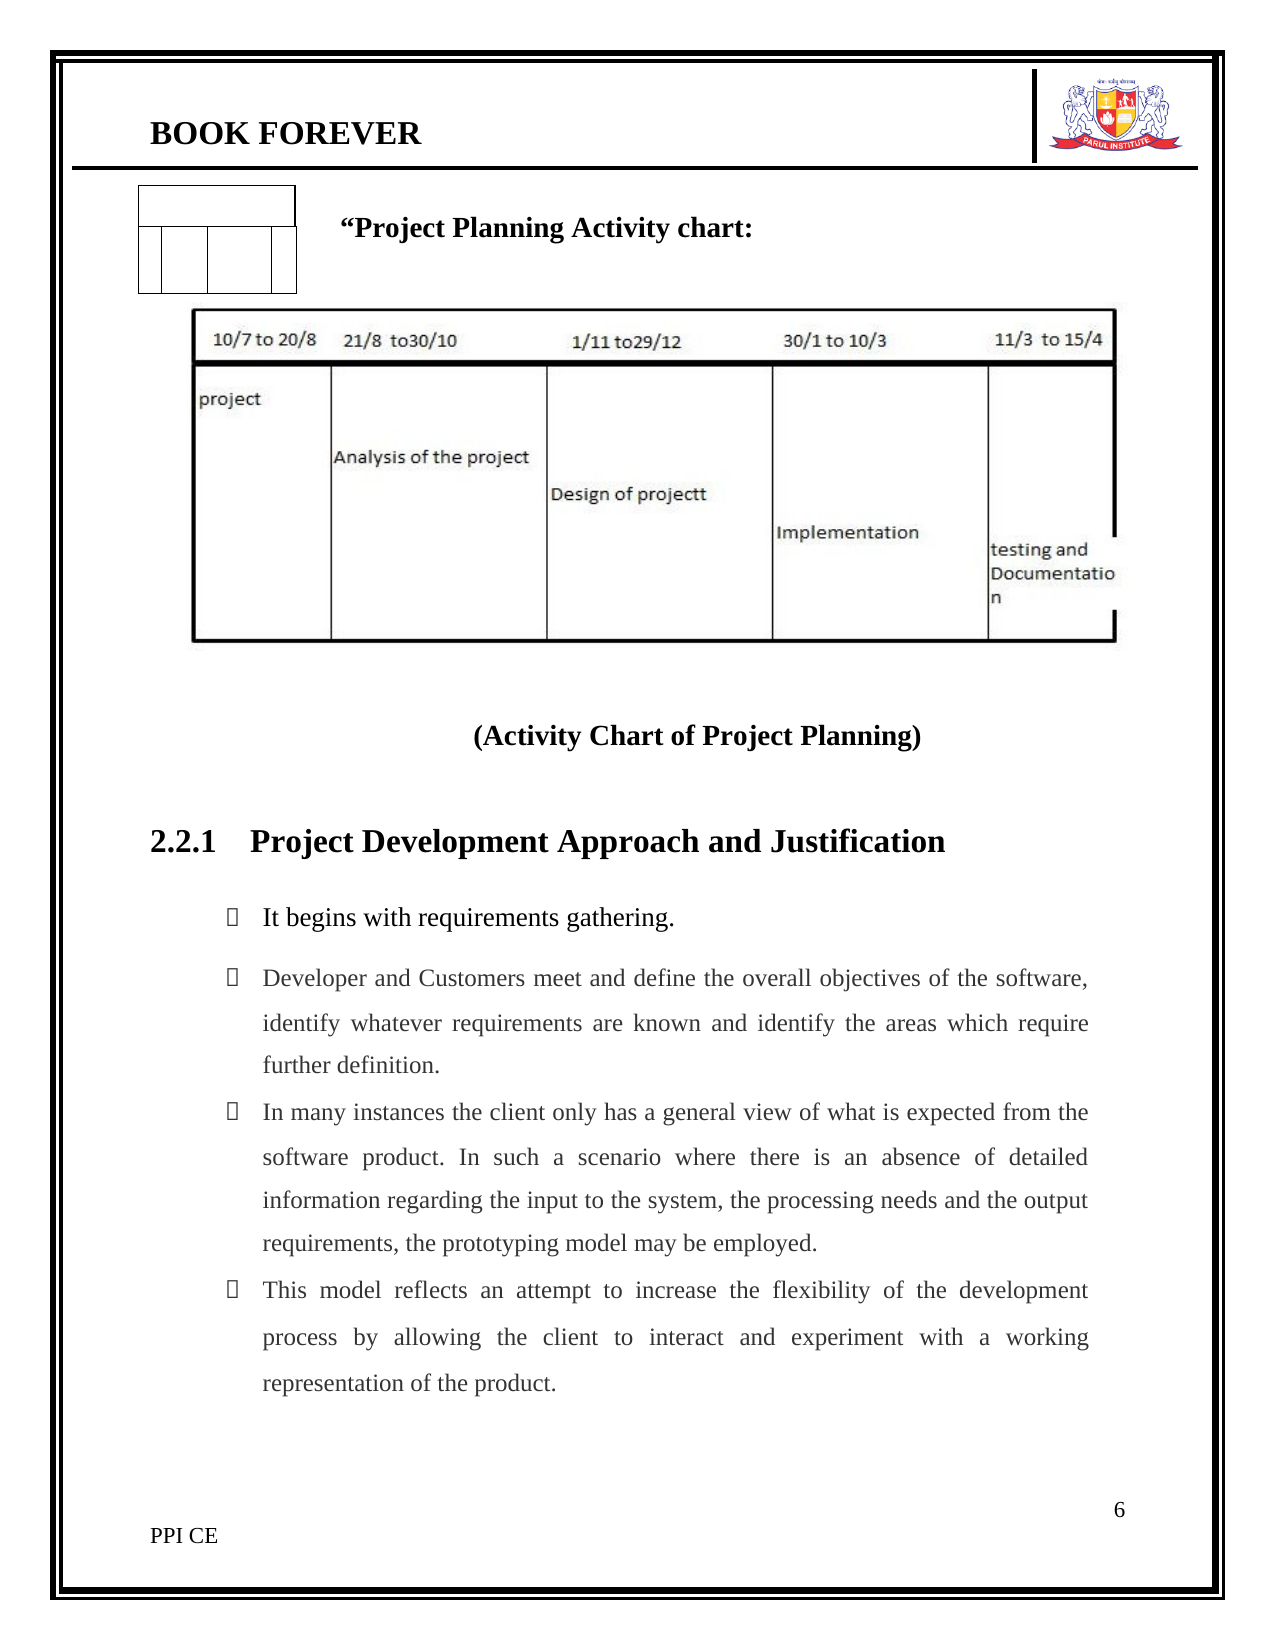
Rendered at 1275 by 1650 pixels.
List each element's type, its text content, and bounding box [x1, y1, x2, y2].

list This model reflects an attempt to increase the flexibility of the development process by allowing the client to interact and experiment with a working representation of the product. [225, 1271, 1089, 1396]
table_cell [208, 227, 271, 293]
picture [1043, 71, 1186, 158]
table_cell [162, 227, 207, 293]
list Developer and Customers meet and define the overall objectives of the software, identify whatever requirements are known and identify the areas which require further definition. [225, 959, 1089, 1079]
table_cell [272, 227, 296, 293]
table_cell [139, 227, 161, 293]
list It begins with requirements gathering. [225, 899, 1125, 933]
text (Activity Chart of Project Planning) [473, 718, 1125, 751]
table_header [139, 186, 294, 226]
subtitle “Project Planning Activity chart: [296, 210, 778, 243]
list Project Development Approach and Justification [150, 821, 1125, 859]
picture [187, 302, 1134, 651]
list In many instances the client only has a general view of what is expected from the software product. In such a scenario where there is an absence of detailed information regarding the input to the system, the processing needs and the output requirements, the prototyping model may be employed. [225, 1093, 1089, 1257]
